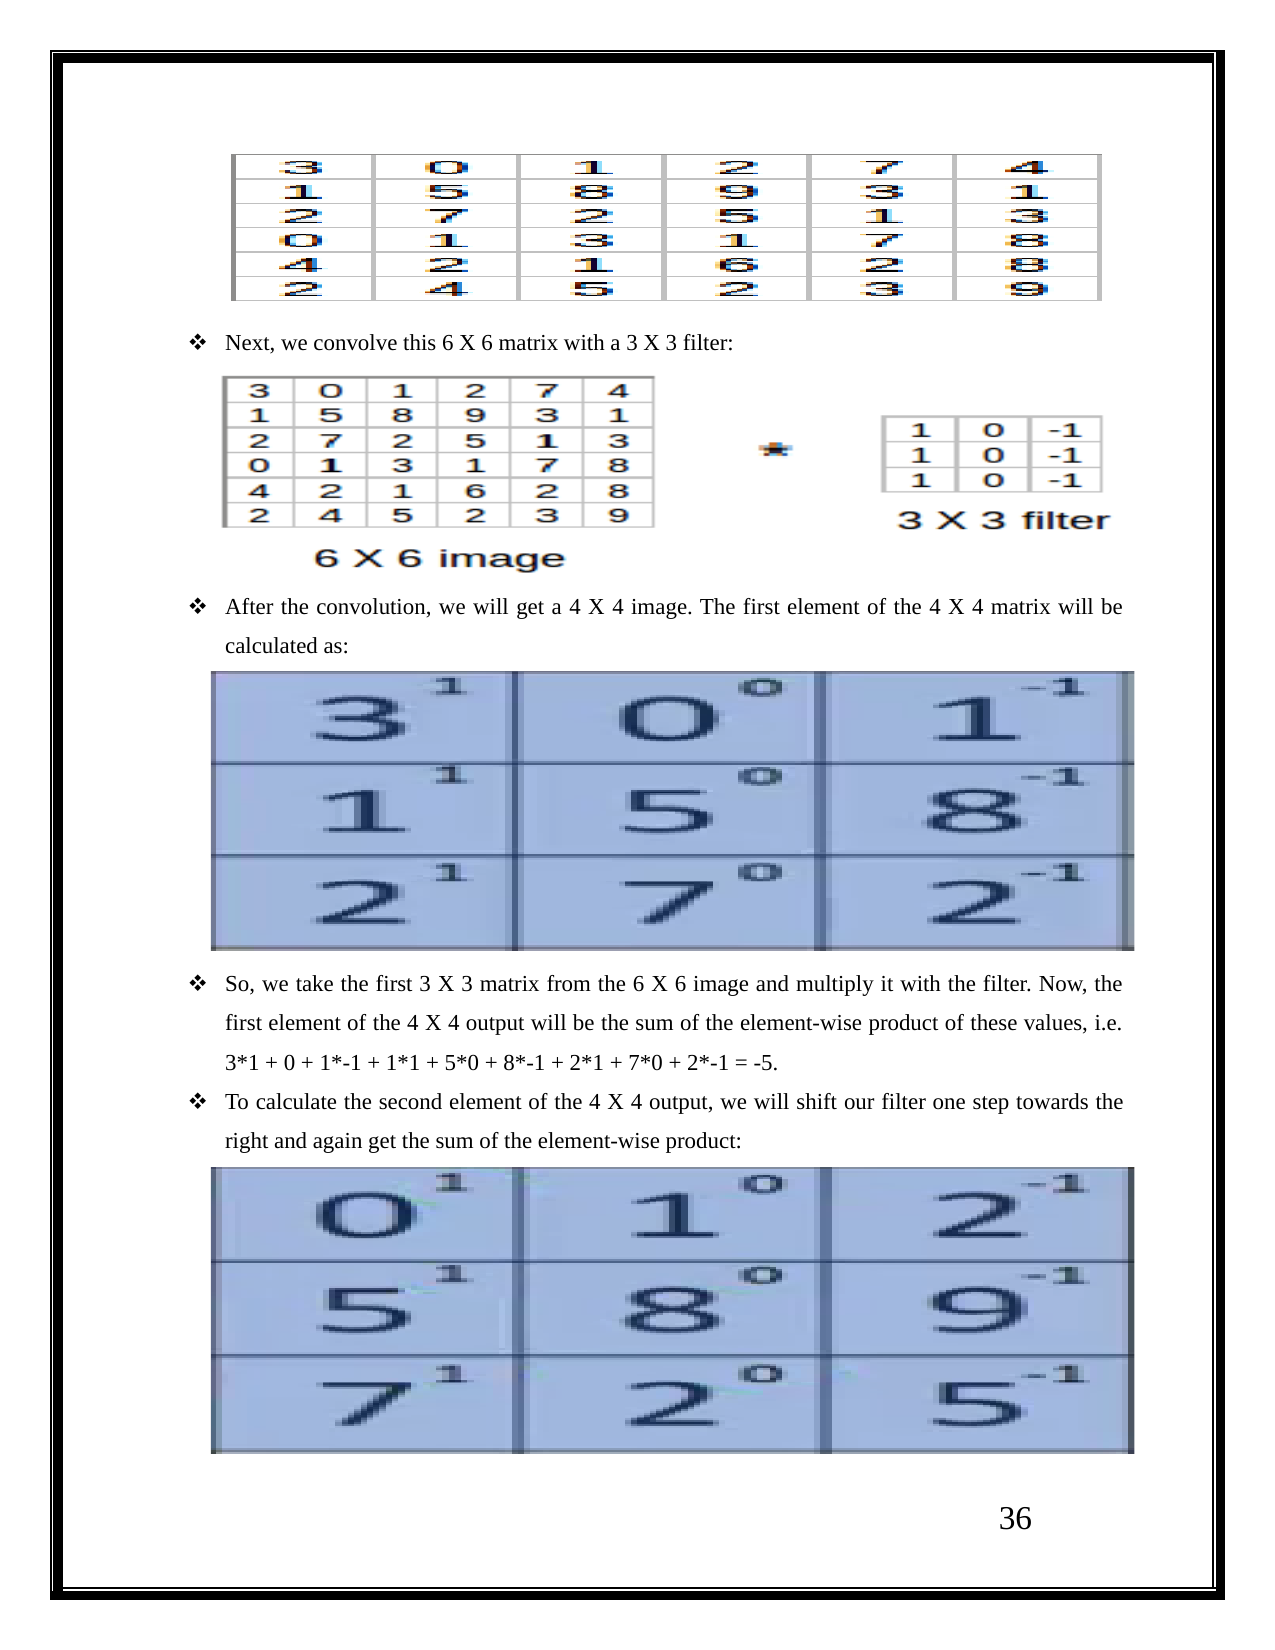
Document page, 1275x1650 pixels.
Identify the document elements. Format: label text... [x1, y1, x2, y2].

picture [210, 368, 1119, 574]
list Next, we convolve this 6 X 6 matrix with a 3 X 3 filter: [187, 329, 1125, 356]
picture [210, 1167, 1135, 1454]
picture [210, 671, 1135, 951]
list To calculate the second element of the 4 X 4 output, we will shift our filter one step towards the right and again get the sum of the element-wise product: [187, 1088, 1125, 1154]
list After the convolution, we will get a 4 X 4 image. The first element of the 4 X 4 matrix will be calculated as: [187, 593, 1125, 659]
list So, we take the first 3 X 3 matrix from the 6 X 6 image and multiply it with the filter. Now, the first element of the 4 X 4 output will be the sum of the element-wise product of these values, i.e. 3*1 + 0 + 1*-1 + 1*1 + 5*0 + 8*-1 + 2*1 + 7*0 + 2*-1 = -5. [187, 970, 1125, 1075]
picture [210, 150, 1135, 310]
